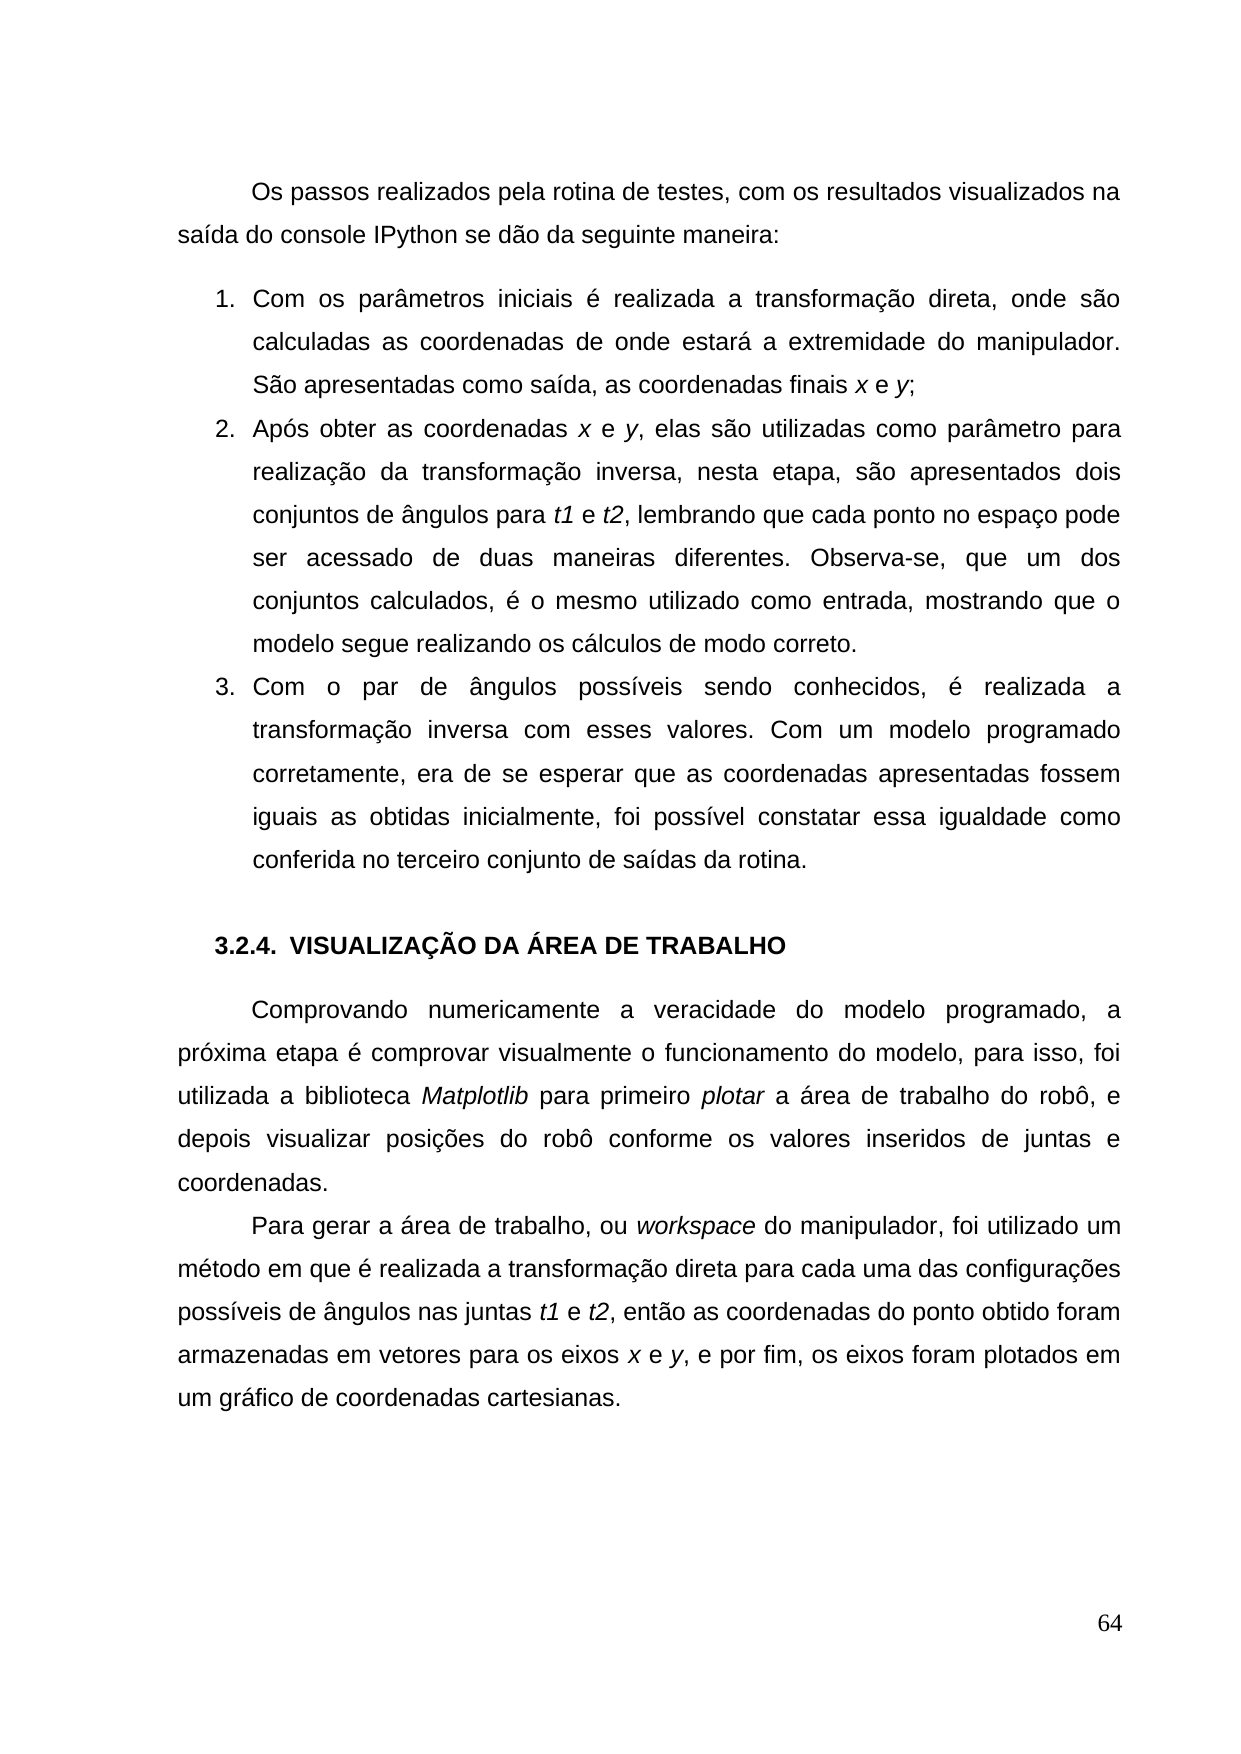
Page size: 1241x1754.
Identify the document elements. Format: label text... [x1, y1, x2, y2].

list Após obter as coordenadas x e y, elas são utilizadas como parâmetro para realização da transformação inversa, nesta etapa, são apresentados dois conjuntos de ângulos para t1 e t2, lembrando que cada ponto no espaço pode ser acessado de duas maneiras diferentes. Observa-se, que um dos conjuntos calculados, é o mesmo utilizado como entrada, mostrando que o modelo segue realizando os cálculos de modo correto. [215, 414, 1122, 658]
text Para gerar a área de trabalho, ou workspace do manipulador, foi utilizado um método em que é realizada a transformação direta para cada uma das configurações possíveis de ângulos nas juntas t1 e t2, então as coordenadas do ponto obtido foram armazenadas em vetores para os eixos x e y, e por fim, os eixos foram plotados em um gráfico de coordenadas cartesianas. [177, 1211, 1122, 1412]
text Os passos realizados pela rotina de testes, com os resultados visualizados na saída do console IPython se dão da seguinte maneira: [177, 177, 1122, 249]
text Comprovando numericamente a veracidade do modelo programado, a próxima etapa é comprovar visualmente o funcionamento do modelo, para isso, foi utilizada a biblioteca Matplotlib para primeiro plotar a área de trabalho do robô, e depois visualizar posições do robô conforme os valores inseridos de juntas e coordenadas. [177, 995, 1122, 1196]
list VISUALIZAÇÃO DA ÁREA DE TRABALHO [214, 931, 1122, 960]
list Com os parâmetros iniciais é realizada a transformação direta, onde são calculadas as coordenadas de onde estará a extremidade do manipulador. São apresentadas como saída, as coordenadas finais x e y; [215, 284, 1122, 399]
list Com o par de ângulos possíveis sendo conhecidos, é realizada a transformação inversa com esses valores. Com um modelo programado corretamente, era de se esperar que as coordenadas apresentadas fossem iguais as obtidas inicialmente, foi possível constatar essa igualdade como conferida no terceiro conjunto de saídas da rotina. [215, 672, 1122, 874]
